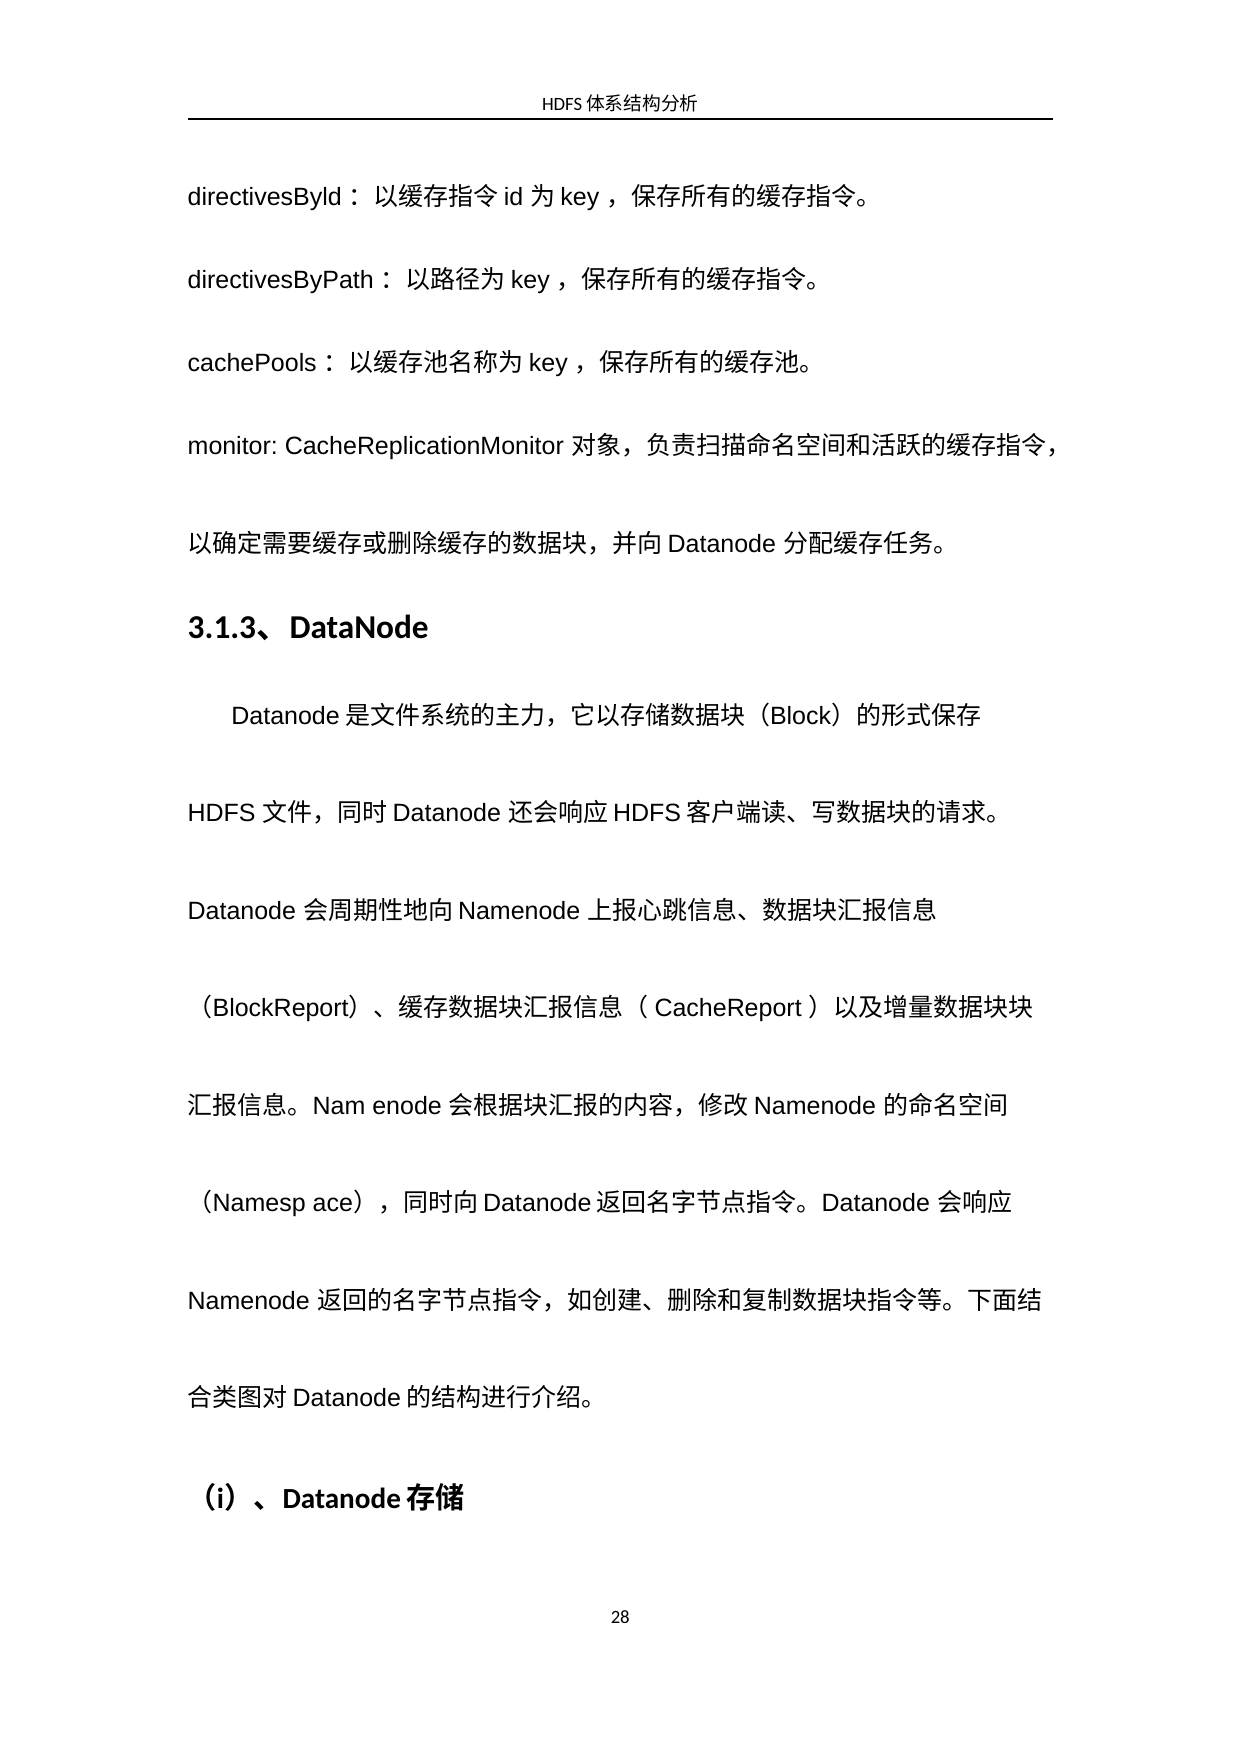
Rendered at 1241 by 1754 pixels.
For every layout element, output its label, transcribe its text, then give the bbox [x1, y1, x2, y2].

text monitor: CacheReplicationMonitor 对象，负责扫描命名空间和活跃的缓存指令，以确定需要缓存或删除缓存的数据块，并向Datanode 分配缓存任务。 [187, 411, 1053, 574]
text （i）、Datanode存储 [187, 1463, 1053, 1528]
text Datanode是文件系统的主力，它以存储数据块（Block）的形式保存HDFS 文件，同时Datanode 还会响应HDFS客户端读、写数据块的请求。Datanode 会周期性地向Namenode 上报心跳信息、数据块汇报信息（BlockReport）、缓存数据块汇报信息（ CacheReport ）以及增量数据块块汇报信息。Nam enode 会根据块汇报的内容，修改Namenode 的命名空间（Namesp ace），同时向Datanode返回名字节点指令。Datanode 会响应Namenode 返回的名字节点指令，如创建、删除和复制数据块指令等。下面结合类图对Datanode的结构进行介绍。 [187, 681, 1053, 1428]
text directivesByPath ：以路径为key ，保存所有的缓存指令。 [187, 245, 1053, 310]
text cachePools ：以缓存池名称为key ，保存所有的缓存池。 [187, 328, 1053, 393]
subtitle 3.1.3、DataNode [187, 592, 1053, 657]
text directivesByld ：以缓存指令id 为key ，保存所有的缓存指令。 [187, 162, 1053, 227]
